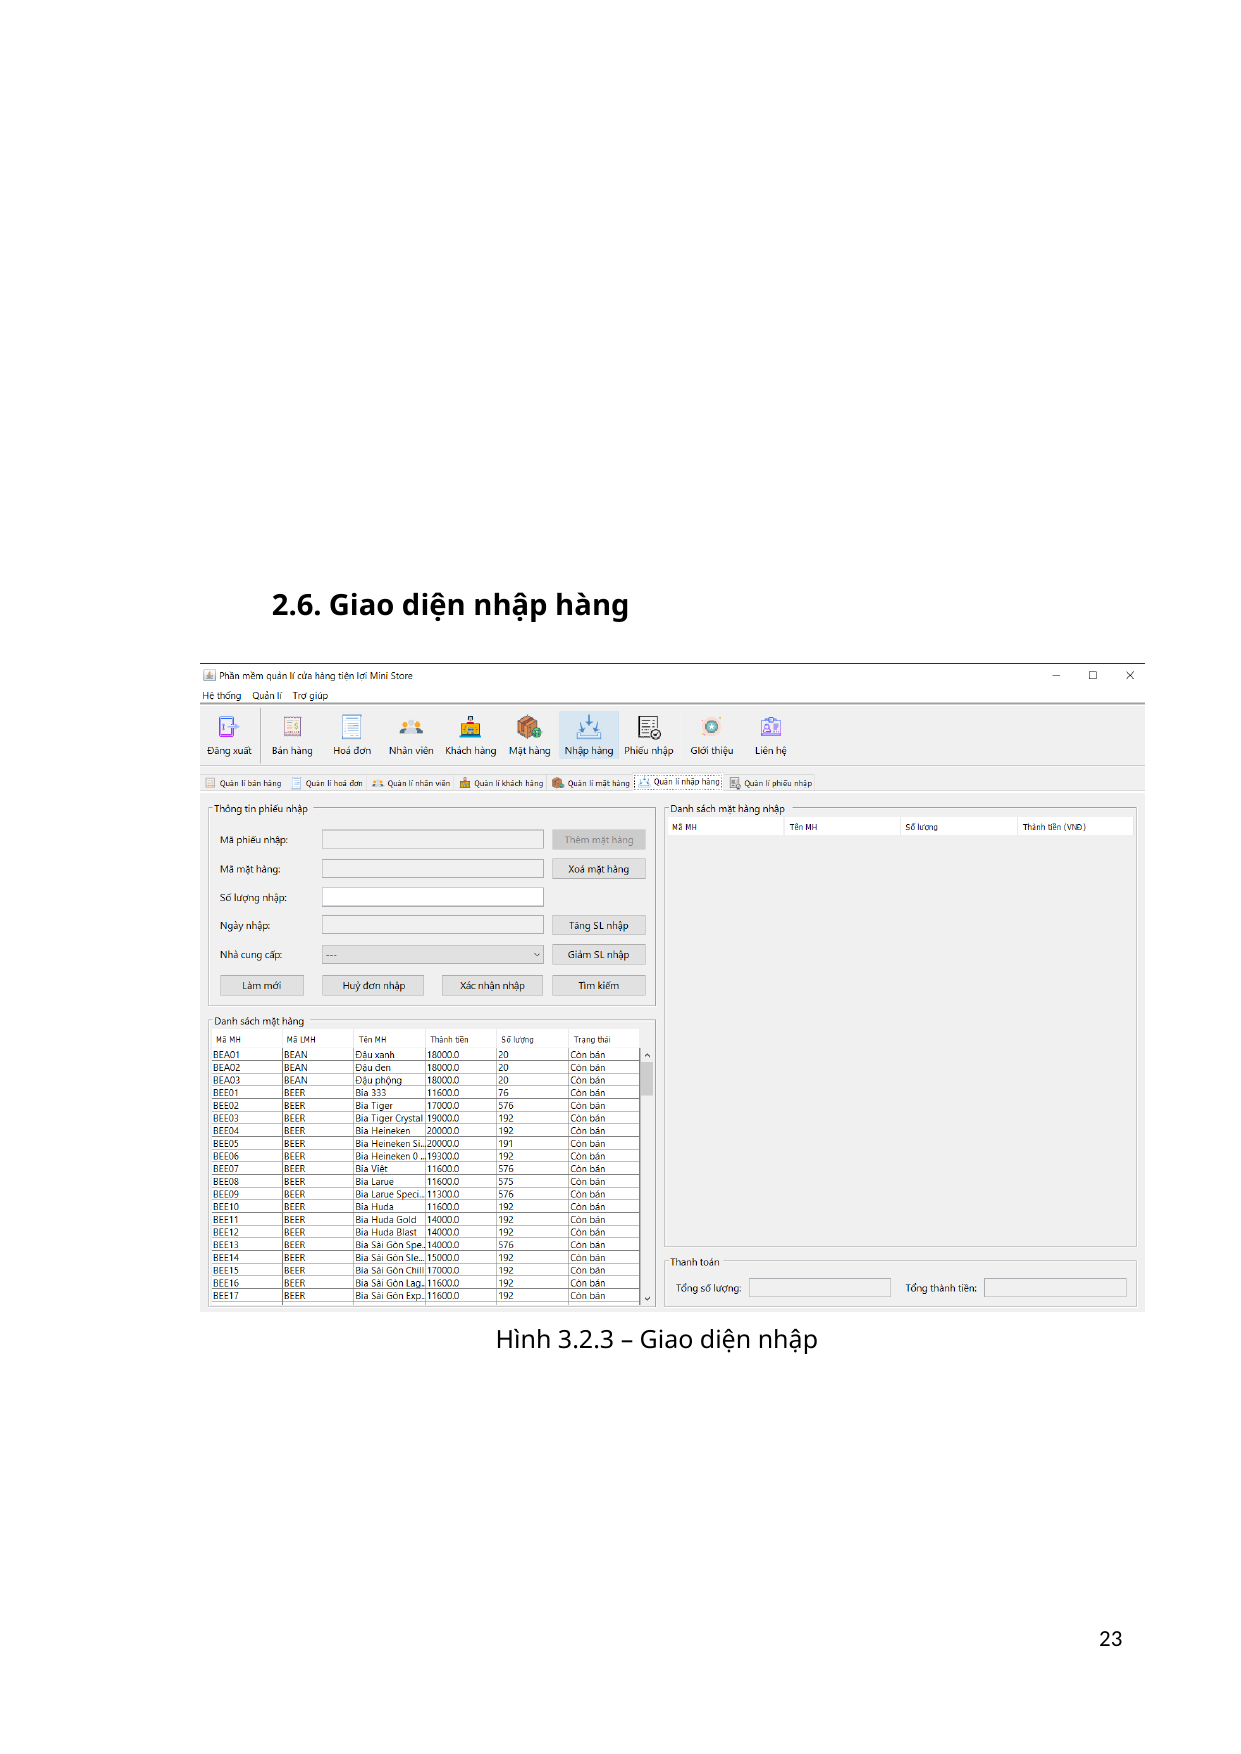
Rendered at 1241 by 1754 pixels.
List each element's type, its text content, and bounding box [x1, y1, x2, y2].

subtitle Giao diện nhập hàng [272, 584, 1122, 624]
picture [200, 663, 1145, 1312]
